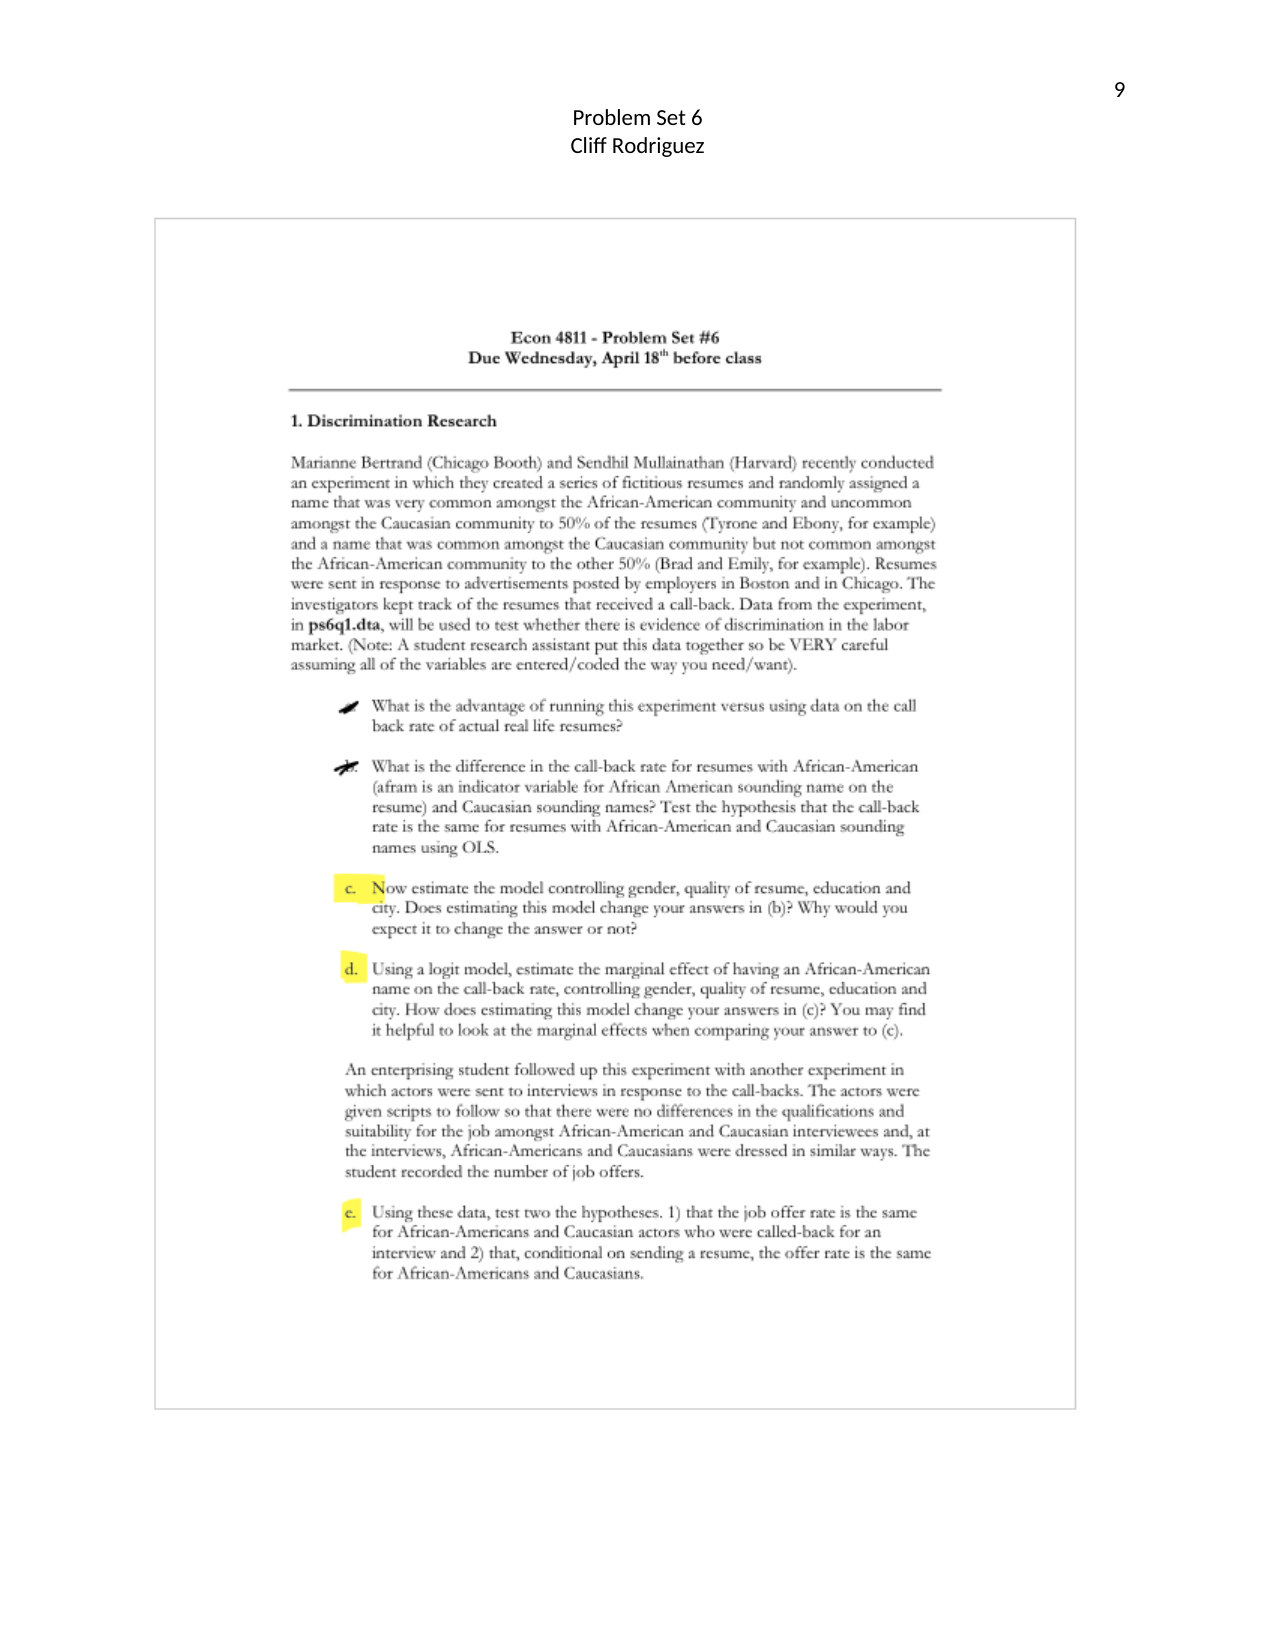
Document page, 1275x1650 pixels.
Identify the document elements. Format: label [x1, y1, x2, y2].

picture [150, 215, 1078, 1413]
